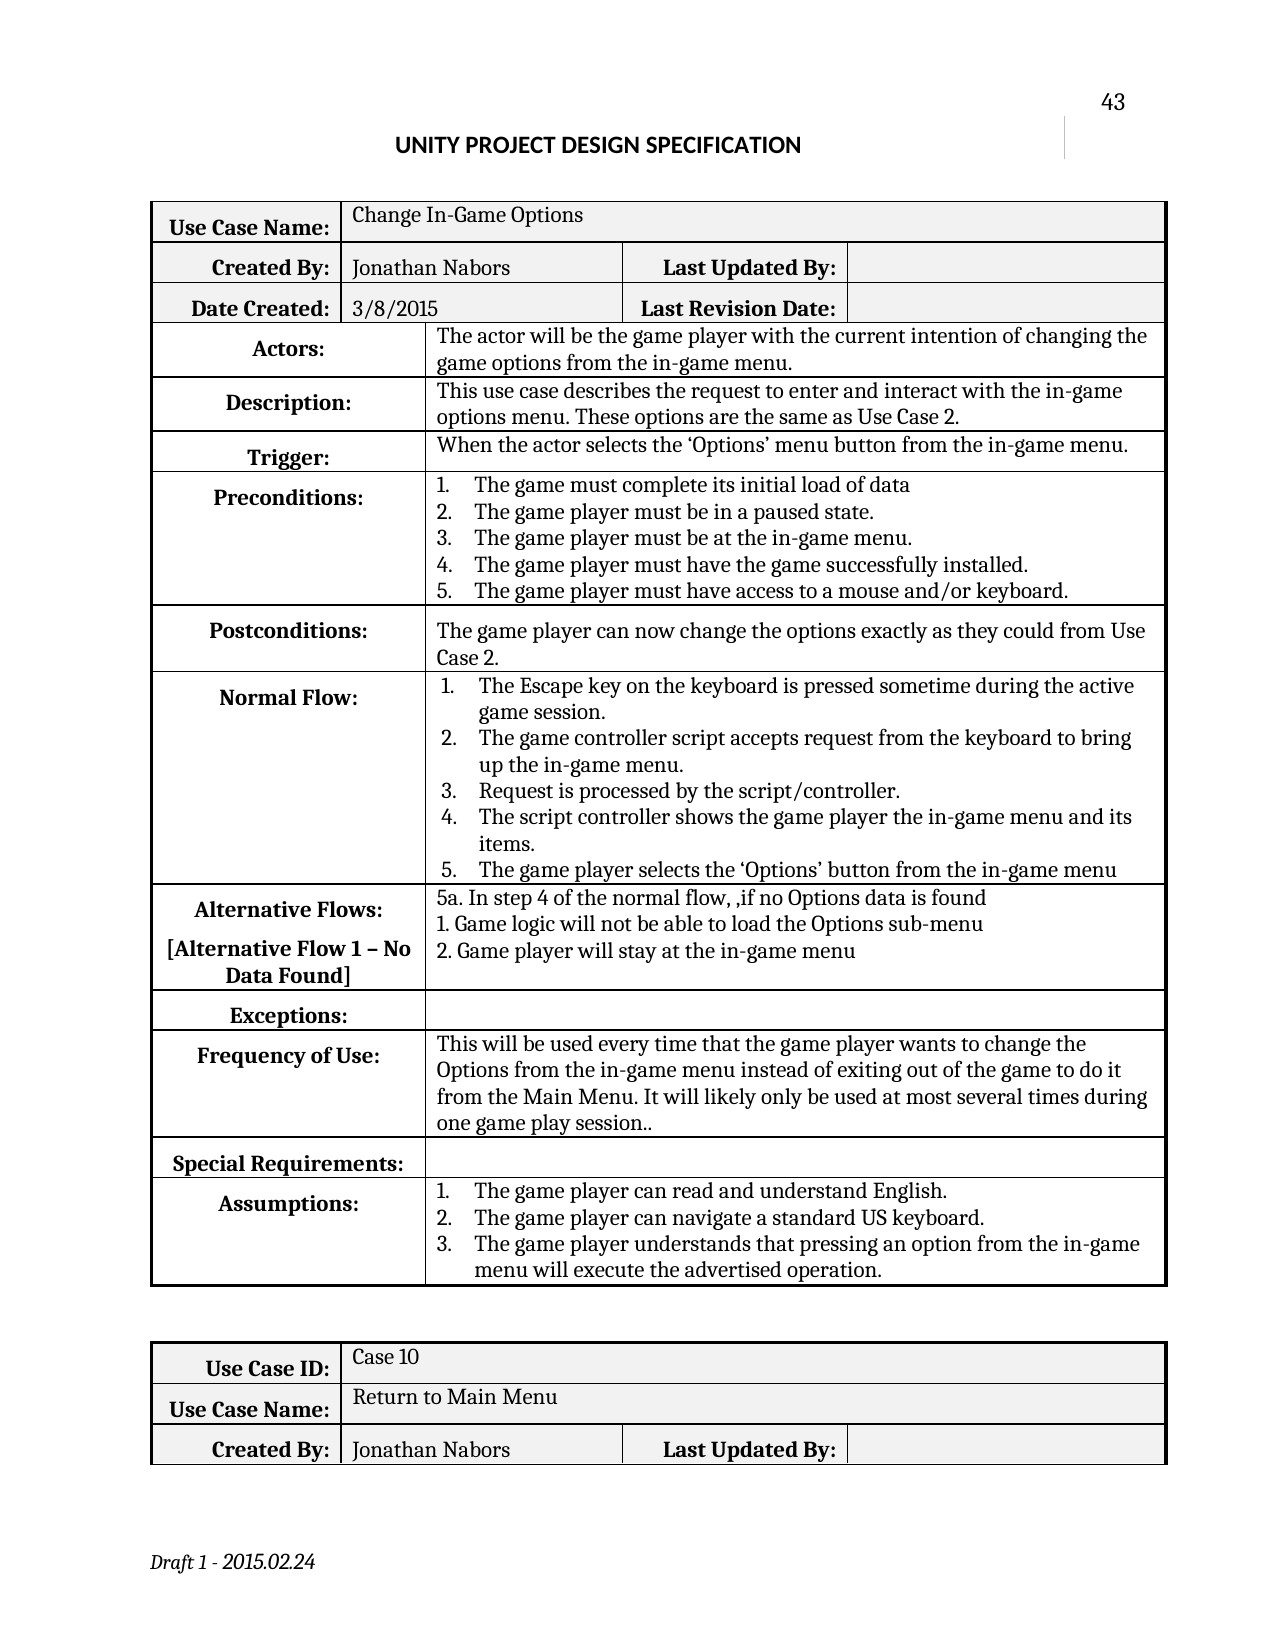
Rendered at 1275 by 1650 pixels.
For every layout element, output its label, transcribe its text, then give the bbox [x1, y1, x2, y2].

table_header Use Case ID: [153, 1344, 340, 1383]
table_cell The game player can read and understand English. The game player can navigate a standard US keyboard. The game player understands that pressing an option from the in-game menu will execute the advertised operation. [426, 1178, 1164, 1284]
table_cell [848, 283, 1164, 322]
table_cell [848, 243, 1164, 281]
table_cell Use Case Name: [153, 202, 340, 241]
table_cell Jonathan Nabors [342, 1425, 622, 1463]
table_cell The game player can now change the options exactly as they could from Use Case 2. [426, 606, 1164, 671]
table_cell 3/8/2015 [342, 283, 622, 322]
table_cell Last Updated By: [623, 243, 847, 281]
table_cell [848, 1425, 1164, 1463]
table_cell [426, 991, 1164, 1029]
table_cell Created By: [153, 1425, 340, 1463]
table_cell Assumptions: [153, 1178, 425, 1284]
table_cell Trigger: [153, 432, 425, 471]
table_cell Jonathan Nabors [342, 243, 622, 281]
table_cell Last Revision Date: [623, 283, 847, 322]
table_cell Change In-Game Options [342, 202, 1164, 241]
table_cell Use Case Name: [153, 1384, 340, 1423]
table_cell When the actor selects the ‘Options’ menu button from the in-game menu. [426, 432, 1164, 471]
table_cell Special Requirements: [153, 1138, 425, 1177]
table_cell Normal Flow: [153, 672, 425, 883]
table_cell The Escape key on the keyboard is pressed sometime during the active game session. The game controller script accepts request from the keyboard to bring up the in-game menu. Request is processed by the script/controller. The script controller shows the game player the in-game menu and its items. The game player selects the ‘Options’ button from the in-game menu [426, 672, 1164, 883]
table_cell Last Updated By: [623, 1425, 847, 1463]
table_cell [426, 1138, 1164, 1177]
table_cell Alternative Flows: [Alternative Flow 1 – No Data Found] [153, 885, 425, 989]
table_cell Description: [153, 378, 425, 430]
table_cell This use case describes the request to enter and interact with the in-game options menu. These options are the same as Use Case 2. [426, 378, 1164, 430]
table_cell Return to Main Menu [342, 1384, 1164, 1423]
table_cell Actors: [153, 323, 425, 376]
table_cell Exceptions: [153, 991, 425, 1029]
table_cell 5a. In step 4 of the normal flow, ,if no Options data is found 1. Game logic will not be able to load the Options sub-menu 2. Game player will stay at the in-game menu [426, 885, 1164, 989]
table_cell Created By: [153, 243, 340, 281]
table_cell Date Created: [153, 283, 340, 322]
table_cell Frequency of Use: [153, 1031, 425, 1136]
table_header Case 10 [342, 1344, 1164, 1383]
table_cell The game must complete its initial load of data The game player must be in a paused state. The game player must be at the in-game menu. The game player must have the game successfully installed. The game player must have access to a mouse and/or keyboard. [426, 472, 1164, 604]
table_cell Preconditions: [153, 472, 425, 604]
table_cell Postconditions: [153, 606, 425, 671]
table_cell This will be used every time that the game player wants to change the Options from the in-game menu instead of exiting out of the game to do it from the Main Menu. It will likely only be used at most several times during one game play session.. [426, 1031, 1164, 1136]
table_cell The actor will be the game player with the current intention of changing the game options from the in-game menu. [426, 323, 1164, 376]
